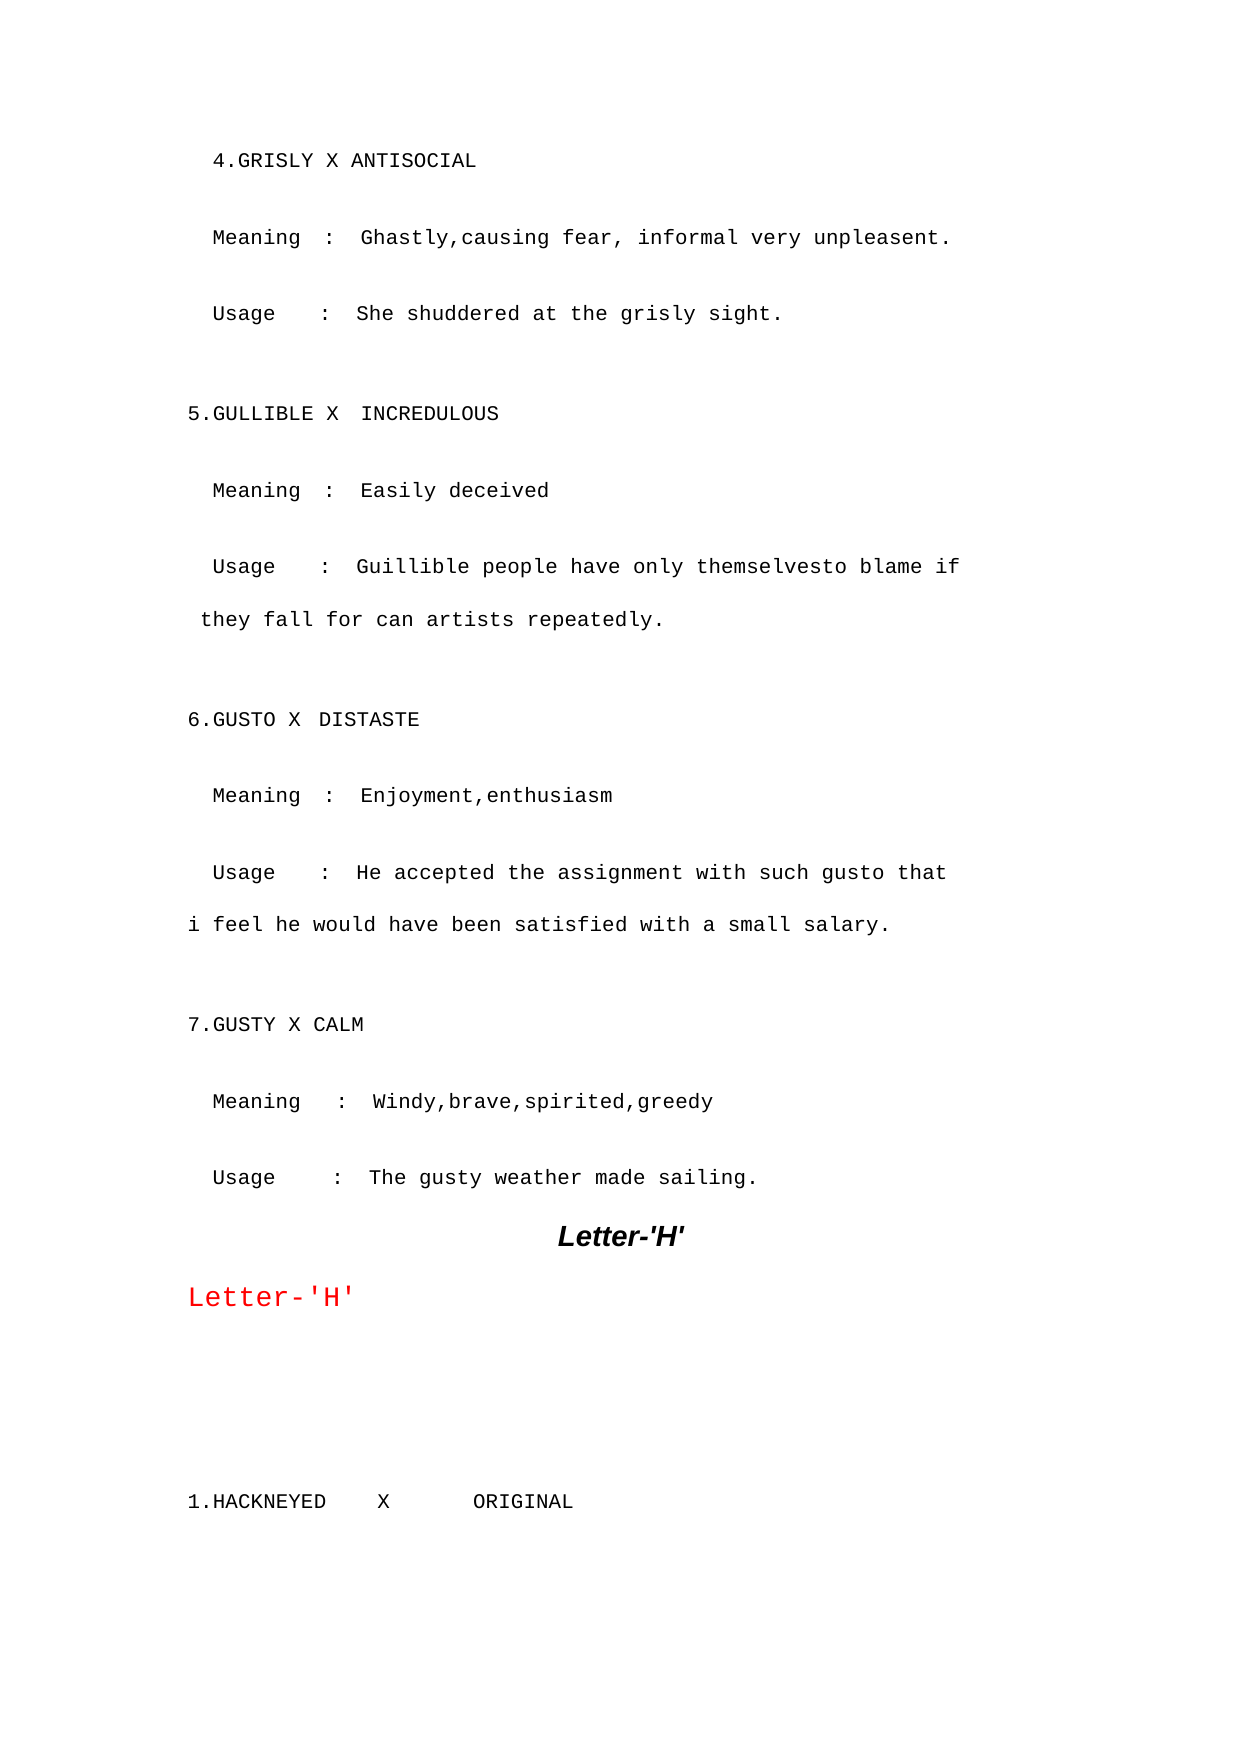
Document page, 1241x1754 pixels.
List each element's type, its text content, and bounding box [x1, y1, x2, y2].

text Meaning : Ghastly,causing fear, informal very unpleasent. Usage : She shuddered at the grisly sight. [212, 227, 954, 327]
text Letter-'H' [187, 1283, 1065, 1315]
text Usage : The gusty weather made sailing. [212, 1167, 1065, 1191]
text 6.GUSTO X DISTASTE [187, 709, 1065, 733]
text 7.GUSTY X CALM [187, 1014, 1065, 1038]
text 5.GULLIBLE X INCREDULOUS Meaning : Easily deceived [187, 403, 554, 503]
text 1.HACKNEYED X ORIGINAL [187, 1492, 1065, 1515]
text Usage : He accepted the assignment with such gusto that i feel he would have been satisfied with a small salary. [187, 862, 949, 938]
text Usage : Guillible people have only themselvesto blame if they fall for can artists repeatedly. [200, 556, 962, 633]
text 4.GRISLY X ANTISOCIAL [187, 150, 970, 174]
text Letter-'H' [553, 1219, 688, 1253]
text Meaning : Enjoyment,enthusiasm [212, 785, 1065, 809]
text Meaning : Windy,brave,spirited,greedy [212, 1091, 1065, 1114]
